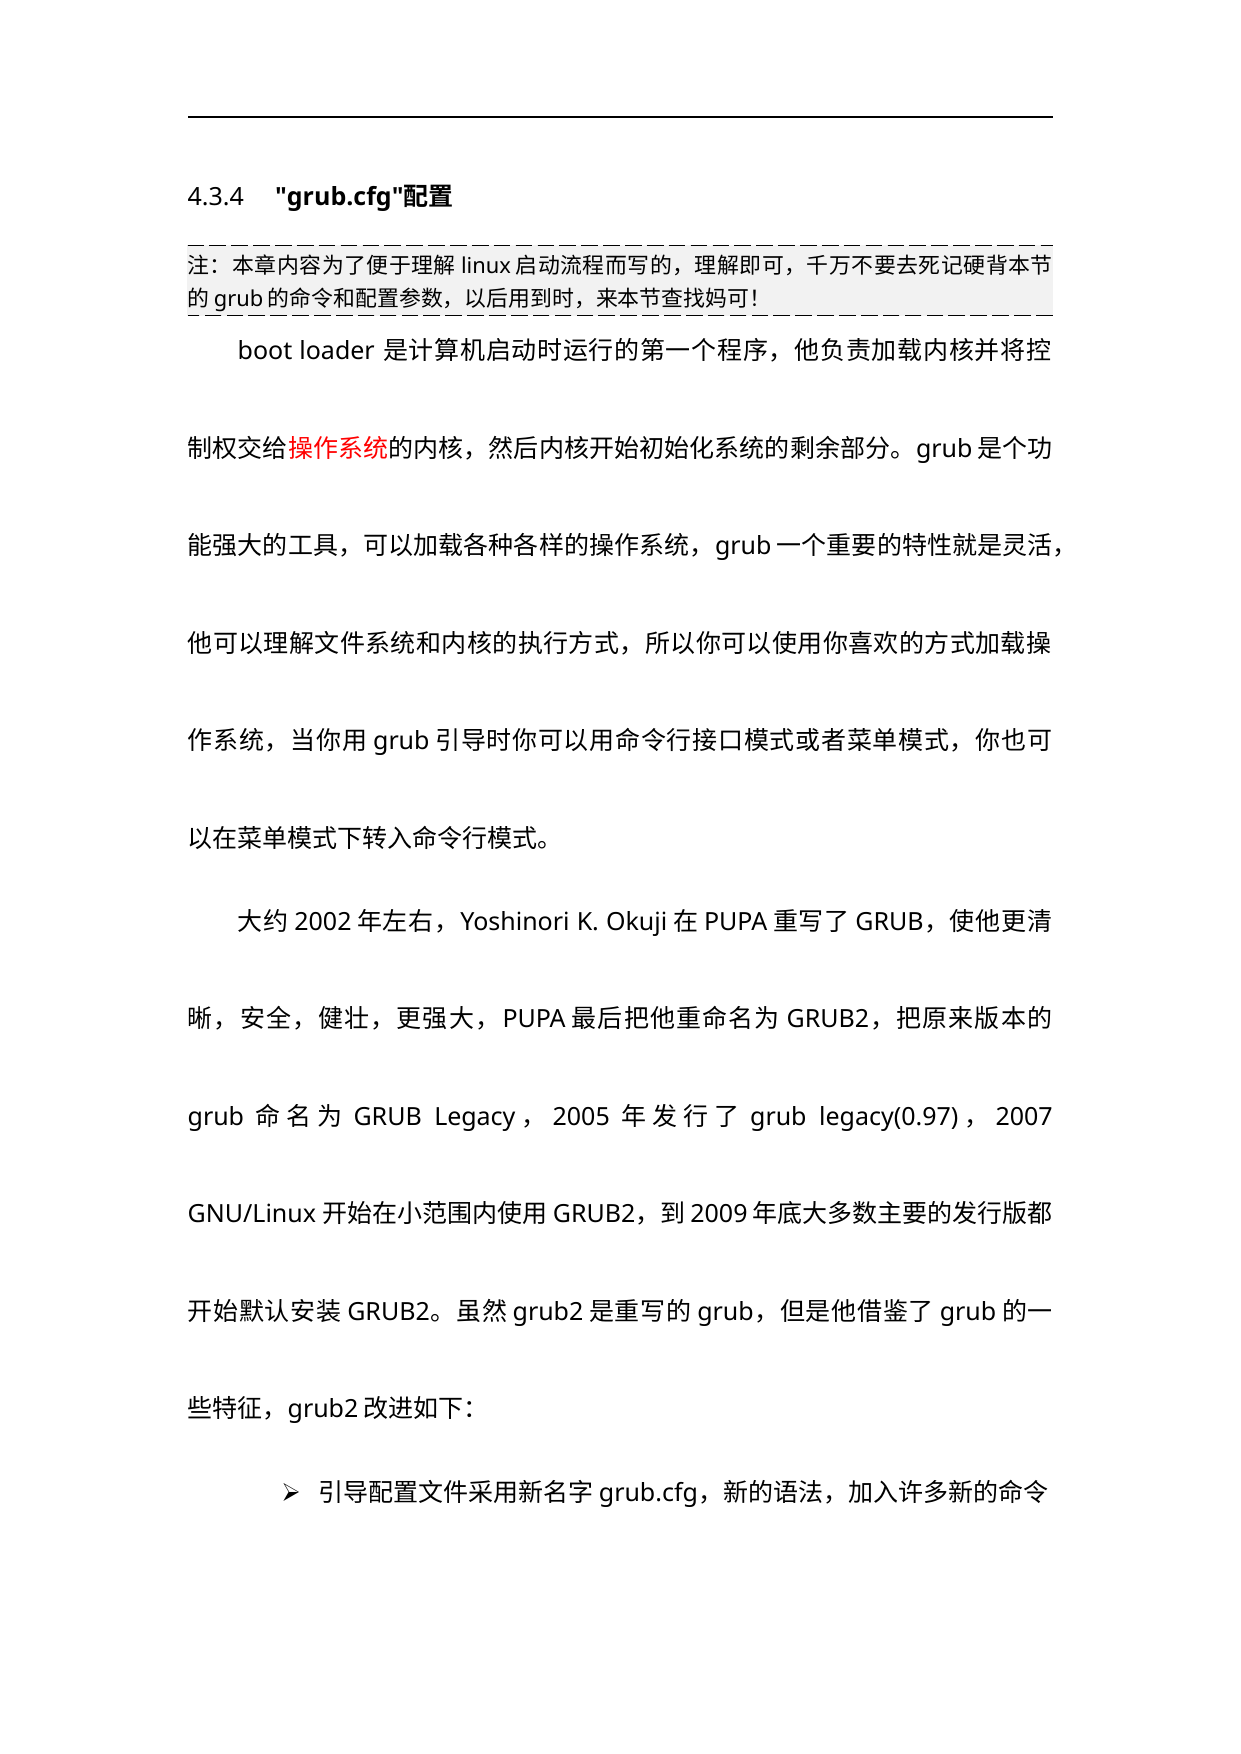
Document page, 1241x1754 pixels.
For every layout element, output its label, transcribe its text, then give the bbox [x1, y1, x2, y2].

text 大约2002年左右，Yoshinori K. Okuji在PUPA重写了GRUB，使他更清晰，安全，健壮，更强大，PUPA最后把他重命名为GRUB2，把原来版本的grub命名为GRUB Legacy，2005年发行了grub legacy(0.97)，2007 GNU/Linux 开始在小范围内使用GRUB2，到2009年底大多数主要的发行版都开始默认安装GRUB2。虽然grub2是重写的grub，但是他借鉴了grub的一些特征，grub2改进如下： [187, 887, 1053, 1439]
text 注：本章内容为了便于理解linux启动流程而写的，理解即可，千万不要去死记硬背本节的grub的命令和配置参数，以后用到时，来本节查找妈可！ [187, 245, 1053, 316]
text 引导配置文件采用新名字grub.cfg，新的语法，加入许多新的命令 [281, 1458, 1053, 1523]
subtitle "grub.cfg"配置 [187, 162, 1053, 227]
text boot loader 是计算机启动时运行的第一个程序，他负责加载内核并将控制权交给操作系统的内核，然后内核开始初始化系统的剩余部分。grub是个功能强大的工具，可以加载各种各样的操作系统，grub一个重要的特性就是灵活，他可以理解文件系统和内核的执行方式，所以你可以使用你喜欢的方式加载操作系统，当你用grub引导时你可以用命令行接口模式或者菜单模式，你也可以在菜单模式下转入命令行模式。 [187, 316, 1053, 869]
